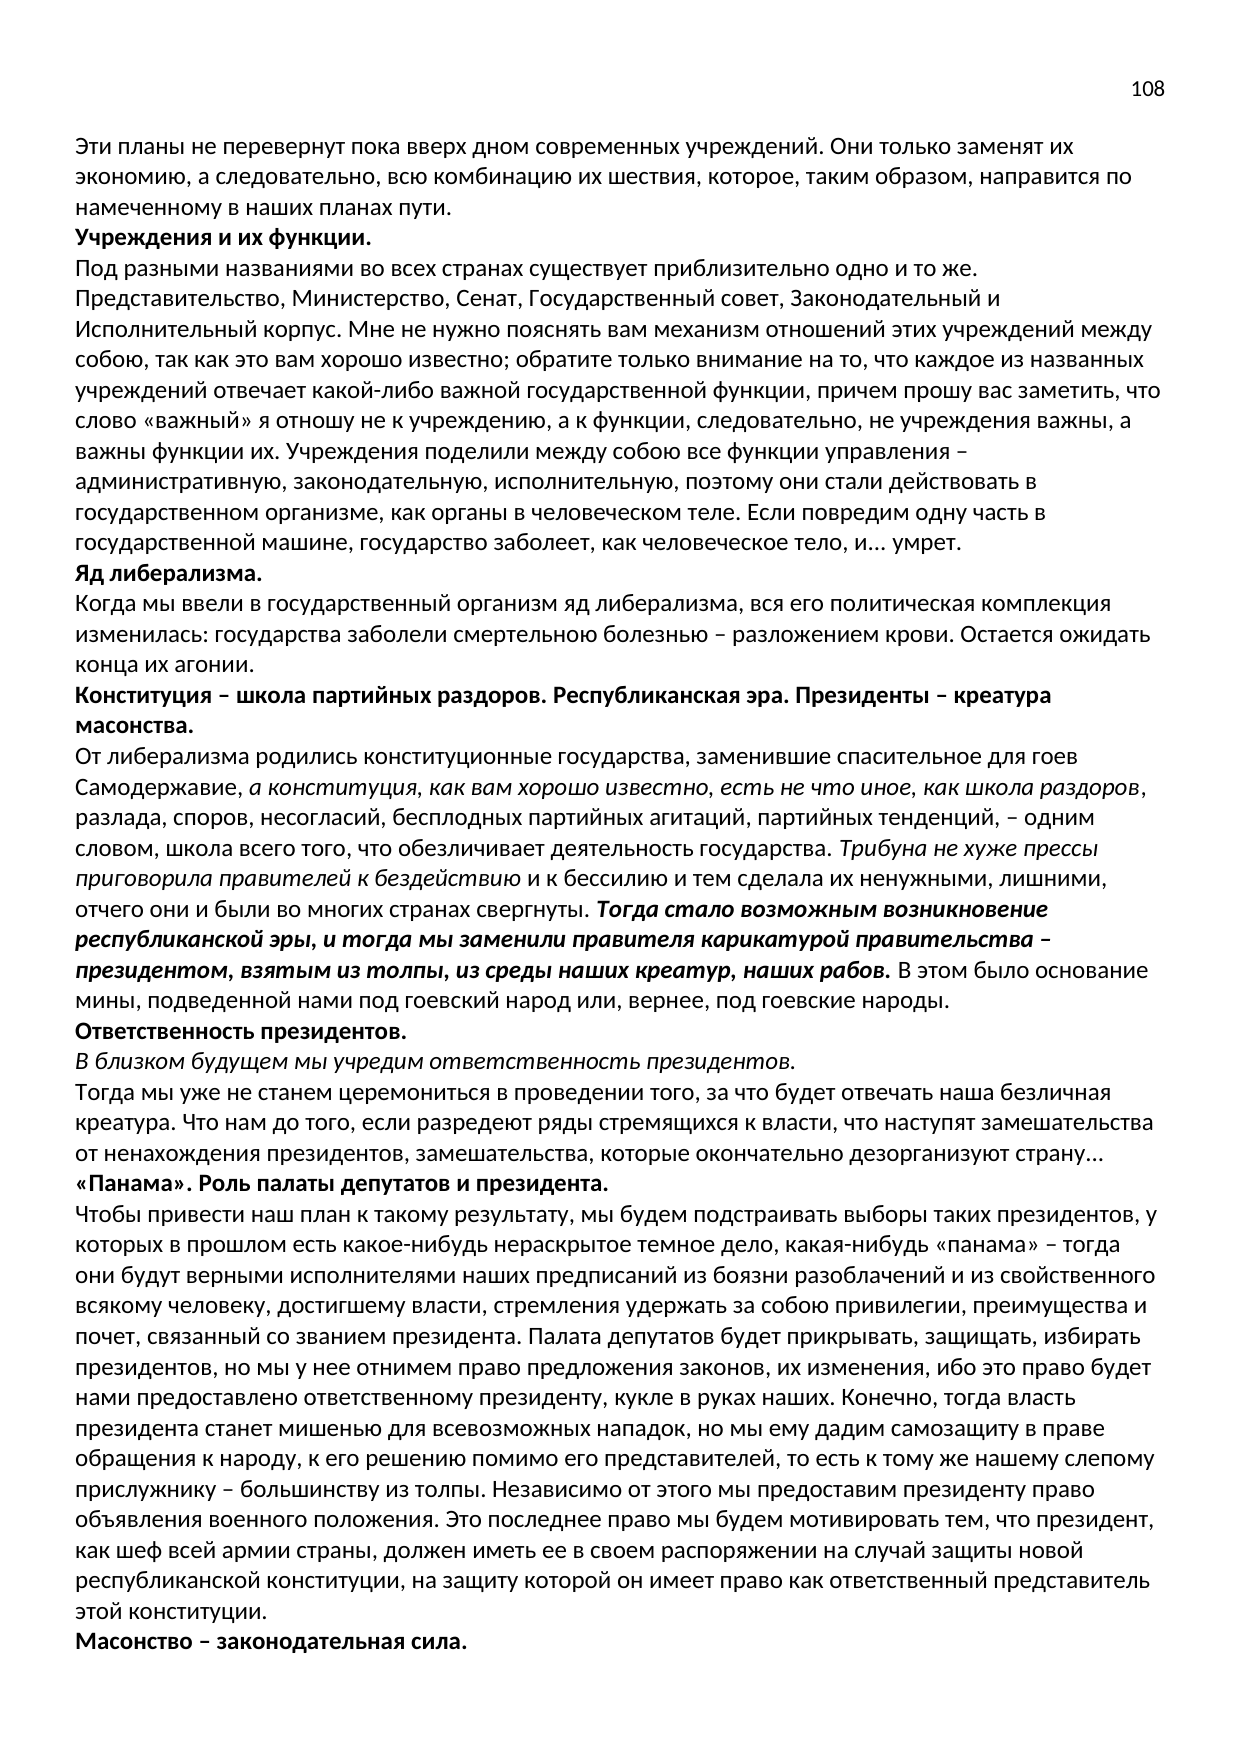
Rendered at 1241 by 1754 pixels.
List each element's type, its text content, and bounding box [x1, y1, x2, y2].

text Эти планы не перевернут пока вверх дном современных учреждений. Они только заменят их экономию, а следовательно, всю комбинацию их шествия, которое, таким образом, направится по намеченному в наших планах пути. [75, 130, 1165, 221]
text «Панама». Роль палаты депутатов и президента. [75, 1167, 1165, 1198]
text всякому человеку, достигшему власти, стремления удержать за собою привилегии, преимущества и почет, связанный со званием президента. Палата депутатов будет прикрывать, защищать, избирать президентов, но мы у нее отнимем право предложения законов, их изменения, ибо это право будет нами предоставлено ответственному президенту, кукле в руках наших. Конечно, тогда власть президента станет мишенью для всевозможных нападок, но мы ему дадим самозащиту в праве обращения к народу, к его решению помимо его представителей, то есть к тому же нашему слепому прислужнику – большинству из толпы. Независимо от этого мы предоставим президенту право объявления военного положения. Это последнее право мы будем мотивировать тем, что президент, как шеф всей армии страны, должен иметь ее в своем распоряжении на случай защиты новой республиканской конституции, на защиту которой он имеет право как ответственный представитель этой конституции. [75, 1289, 1165, 1625]
text собою, так как это вам хорошо известно; обратите только внимание на то, что каждое из названных учреждений отвечает какой-либо важной государственной функции, причем прошу вас заметить, что слово «важный» я отношу не к учреждению, а к функции, следовательно, не учреждения важны, а важны функции их. Учреждения поделили между собою все функции управления – административную, законодательную, исполнительную, поэтому они стали действовать в государственном организме, как органы в человеческом теле. Если повредим одну часть в государственной машине, государство заболеет, как человеческое тело, и... умрет. [75, 343, 1165, 557]
text Когда мы ввели в государственный организм яд либерализма, вся его политическая комплекция изменилась: государства заболели смертельною болезнью – разложением крови. Остается ожидать конца их агонии. [75, 588, 1165, 679]
text Ответственность президентов. [75, 1015, 1165, 1045]
text от ненахождения президентов, замешательства, которые окончательно дезорганизуют страну... [75, 1137, 1165, 1167]
text В близком будущем мы учредим ответственность президентов. [75, 1045, 1165, 1076]
text От либерализма родились конституционные государства, заменившие спасительное для гоев Самодержавие, а конституция, как вам хорошо известно, есть не что иное, как школа раздоров, разлада, споров, несогласий, бесплодных партийных агитаций, партийных тенденций, – одним словом, школа всего того, что обезличивает деятельность государства. Трибуна не хуже прессы [75, 740, 1165, 862]
text Тогда мы уже не станем церемониться в проведении того, за что будет отвечать наша безличная креатура. Что нам до того, если разредеют ряды стремящихся к власти, что наступят замешательства [75, 1076, 1165, 1137]
text приговорила правителей к бездействию и к бессилию и тем сделала их ненужными, лишними, отчего они и были во многих странах свергнуты. Тогда стало возможным возникновение республиканской эры, и тогда мы заменили правителя карикатурой правительства – президентом, взятым из толпы, из среды наших креатур, наших рабов. В этом было основание мины, подведенной нами под гоевский народ или, вернее, под гоевские народы. [75, 862, 1165, 1015]
text Под разными названиями во всех странах существует приблизительно одно и то же. Представительство, Министерство, Сенат, Государственный совет, Законодательный и Исполнительный корпус. Мне не нужно пояснять вам механизм отношений этих учреждений между [75, 252, 1165, 343]
text Учреждения и их функции. [75, 221, 1165, 252]
text Чтобы привести наш план к такому результату, мы будем подстраивать выборы таких президентов, у которых в прошлом есть какое-нибудь нераскрытое темное дело, какая-нибудь «панама» – тогда они будут верными исполнителями наших предписаний из боязни разоблачений и из свойственного [75, 1198, 1165, 1289]
text Конституция – школа партийных раздоров. Республиканская эра. Президенты – креатура масонства. [75, 679, 1165, 740]
text Яд либерализма. [75, 557, 1165, 588]
text Масонство – законодательная сила. [75, 1625, 1165, 1656]
